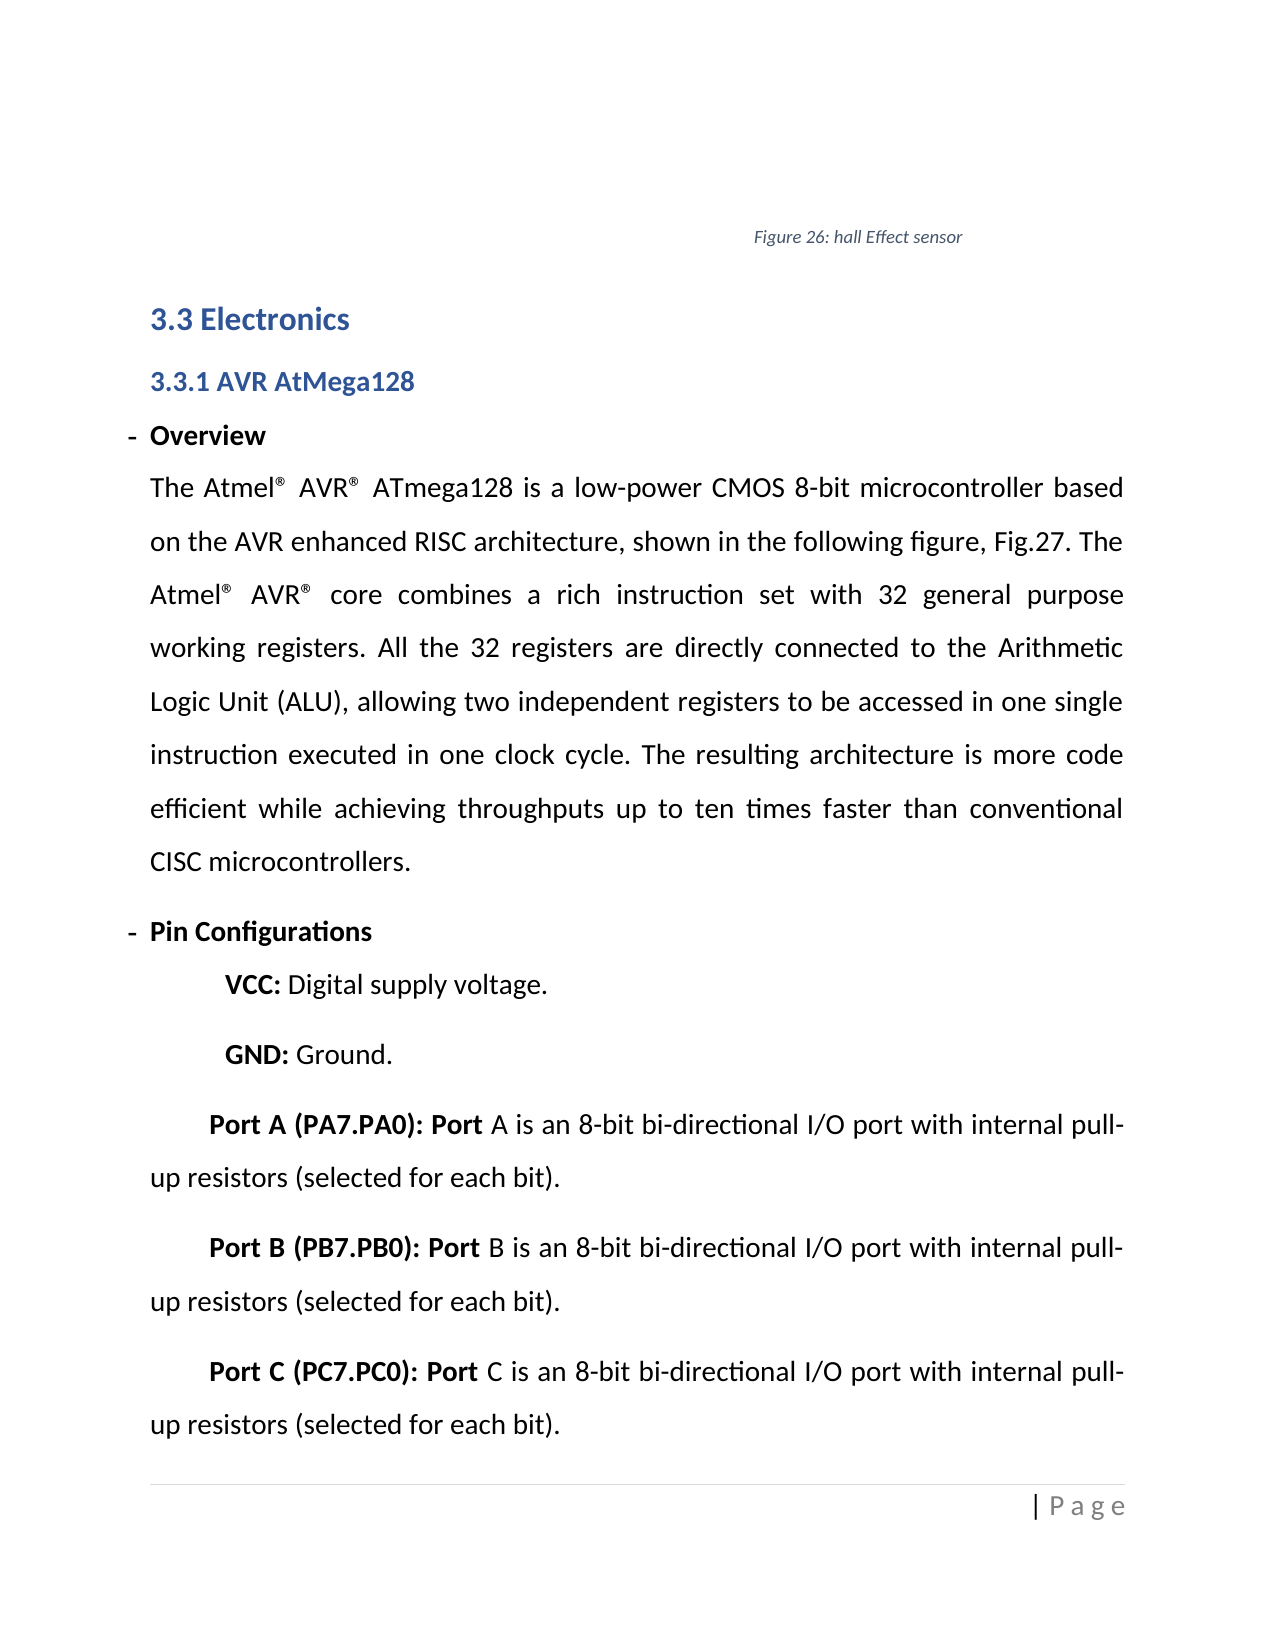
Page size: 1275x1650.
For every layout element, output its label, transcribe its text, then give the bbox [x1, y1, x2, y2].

text GND: Ground. [150, 1036, 1125, 1071]
list Pin Configurations [127, 913, 1125, 949]
text Port B (PB7.PB0): Port B is an 8-bit bi-directional I/O port with internal pull-up resistors (selected for each bit). [150, 1229, 1125, 1318]
subtitle 3.3.1 AVR AtMega128 [150, 363, 1125, 399]
subtitle 3.3 Electronics [150, 298, 1125, 339]
text The Atmel® AVR® ATmega128 is a low-power CMOS 8-bit microcontroller based on the AVR enhanced RISC architecture, shown in the following figure, Fig.27. The Atmel® AVR® core combines a rich instruction set with 32 general purpose working registers. All the 32 registers are directly connected to the Arithmetic Logic Unit (ALU), allowing two independent registers to be accessed in one single instruction executed in one clock cycle. The resulting architecture is more code efficient while achieving throughputs up to ten times faster than conventional CISC microcontrollers. [150, 469, 1125, 879]
text VCC: Digital supply voltage. [150, 966, 1125, 1001]
text Port A (PA7.PA0): Port A is an 8-bit bi-directional I/O port with internal pull-up resistors (selected for each bit). [150, 1106, 1125, 1195]
list Overview [127, 417, 1125, 453]
text Port C (PC7.PC0): Port C is an 8-bit bi-directional I/O port with internal pull-up resistors (selected for each bit). [150, 1353, 1125, 1442]
